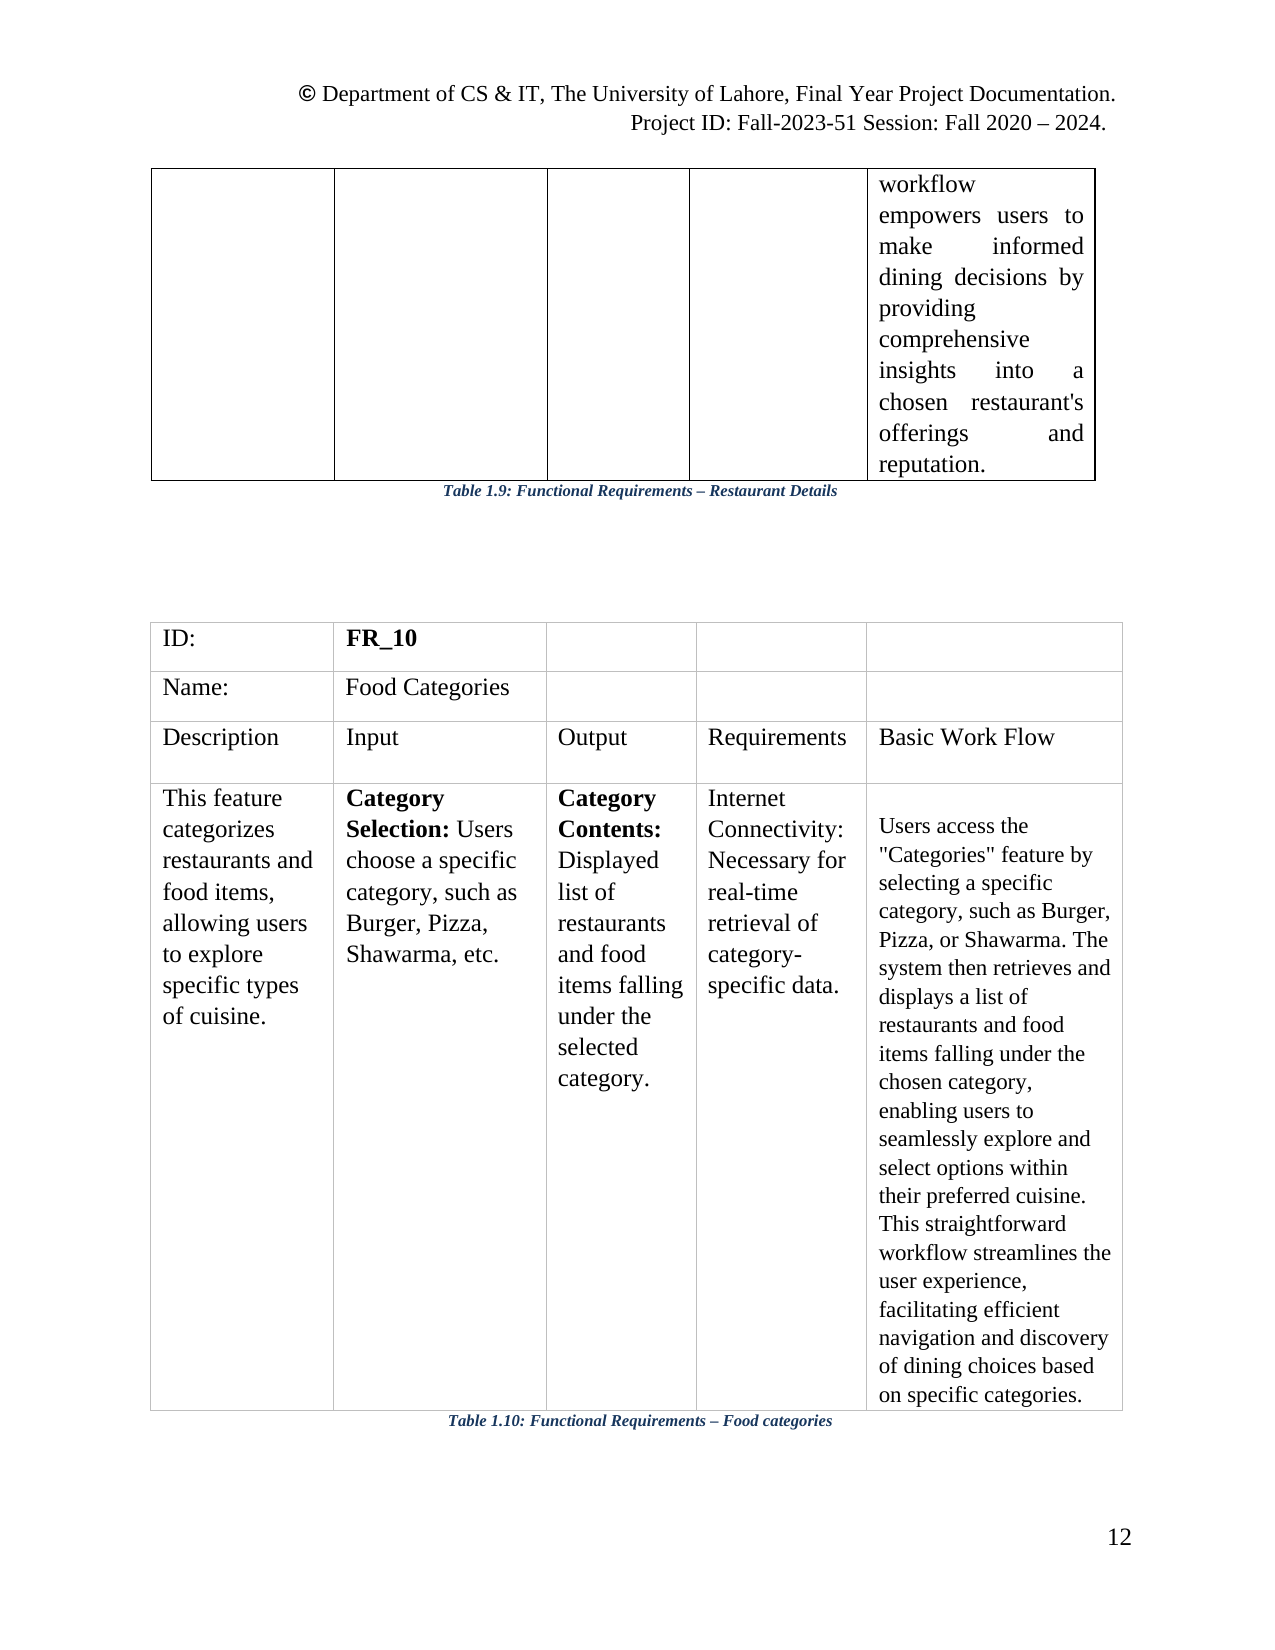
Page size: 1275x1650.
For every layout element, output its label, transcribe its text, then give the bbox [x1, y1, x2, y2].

table_cell Input [334, 722, 546, 782]
table_header ID: [151, 623, 333, 671]
table_header [697, 623, 866, 671]
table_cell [548, 169, 689, 480]
table_cell [867, 672, 1122, 721]
table_cell Requirements [697, 722, 866, 782]
table_cell This feature categorizes restaurants and food items, allowing users to explore specific types of cuisine. [151, 784, 333, 1410]
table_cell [868, 169, 1094, 480]
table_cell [690, 169, 867, 480]
table_header FR_10 [334, 623, 546, 671]
table_cell Output [547, 722, 696, 782]
table_cell Basic Work Flow [867, 722, 1122, 782]
table_cell Users access the "Categories" feature by selecting a specific category, such as Burger, Pizza, or Shawarma. The system then retrieves and displays a list of restaurants and food items falling under the chosen category, enabling users to seamlessly explore and select options within their preferred cuisine. This straightforward workflow streamlines the user experience, facilitating efficient navigation and discovery of dining choices based on specific categories. [867, 784, 1122, 1410]
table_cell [335, 169, 547, 480]
table_cell [547, 672, 696, 721]
table_cell Food Categories [334, 672, 546, 721]
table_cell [152, 169, 334, 480]
table_cell Internet Connectivity: Necessary for real-time retrieval of category-specific data. [697, 784, 866, 1410]
table_cell [697, 672, 866, 721]
table_header [547, 623, 696, 671]
subtitle Table 1.10: Functional Requirements – Food categories [150, 1411, 1132, 1430]
table_cell Description [151, 722, 333, 782]
table_cell Name: [151, 672, 333, 721]
table_cell Category Selection: Users choose a specific category, such as Burger, Pizza, Shawarma, etc. [334, 784, 546, 1410]
table_header [867, 623, 1122, 671]
table_cell Category Contents: Displayed list of restaurants and food items falling under the selected category. [547, 784, 696, 1410]
subtitle Table 1.9: Functional Requirements – Restaurant Details [150, 481, 1132, 500]
